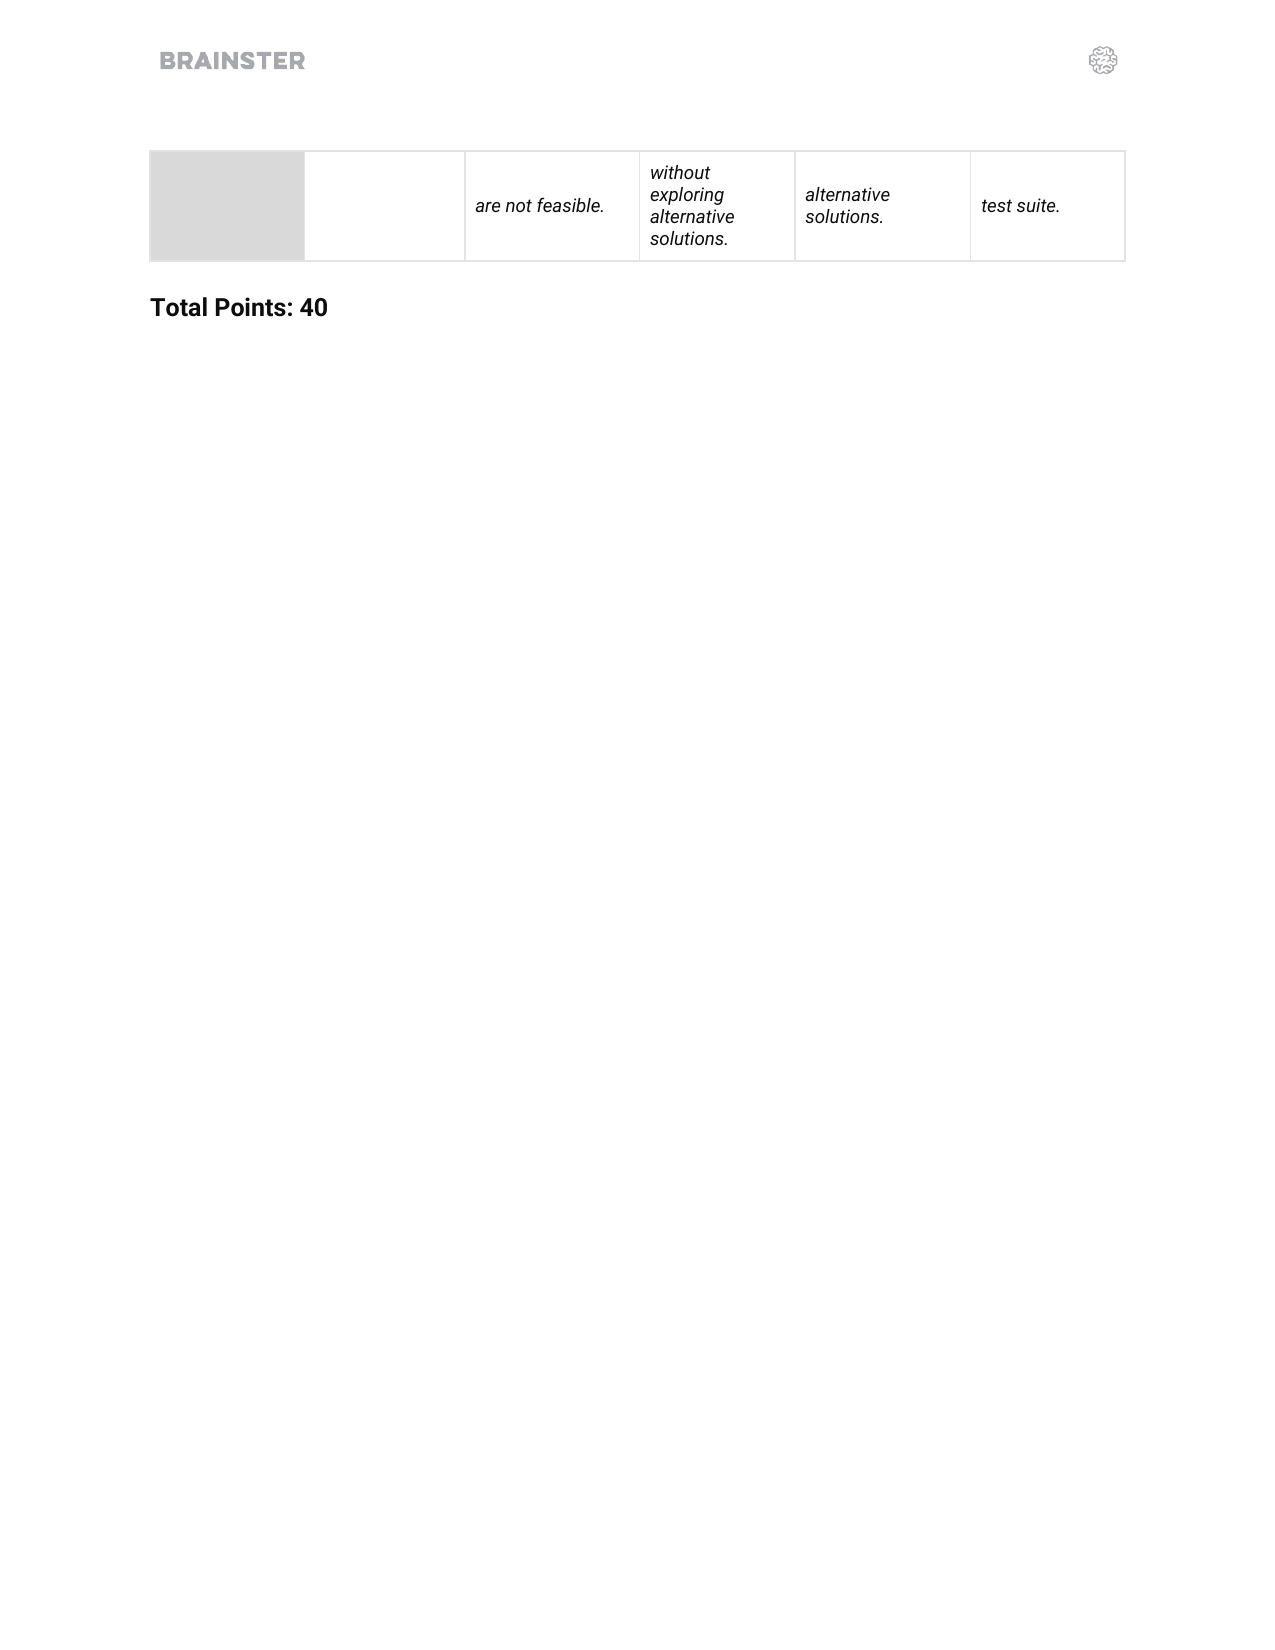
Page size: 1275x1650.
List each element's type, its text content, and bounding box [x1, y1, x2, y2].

text Total Points: 40 [150, 293, 1125, 322]
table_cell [151, 152, 304, 260]
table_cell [971, 152, 1124, 260]
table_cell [640, 152, 794, 260]
picture [150, 7, 1125, 89]
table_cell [796, 152, 970, 260]
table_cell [305, 152, 464, 260]
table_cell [466, 152, 639, 260]
